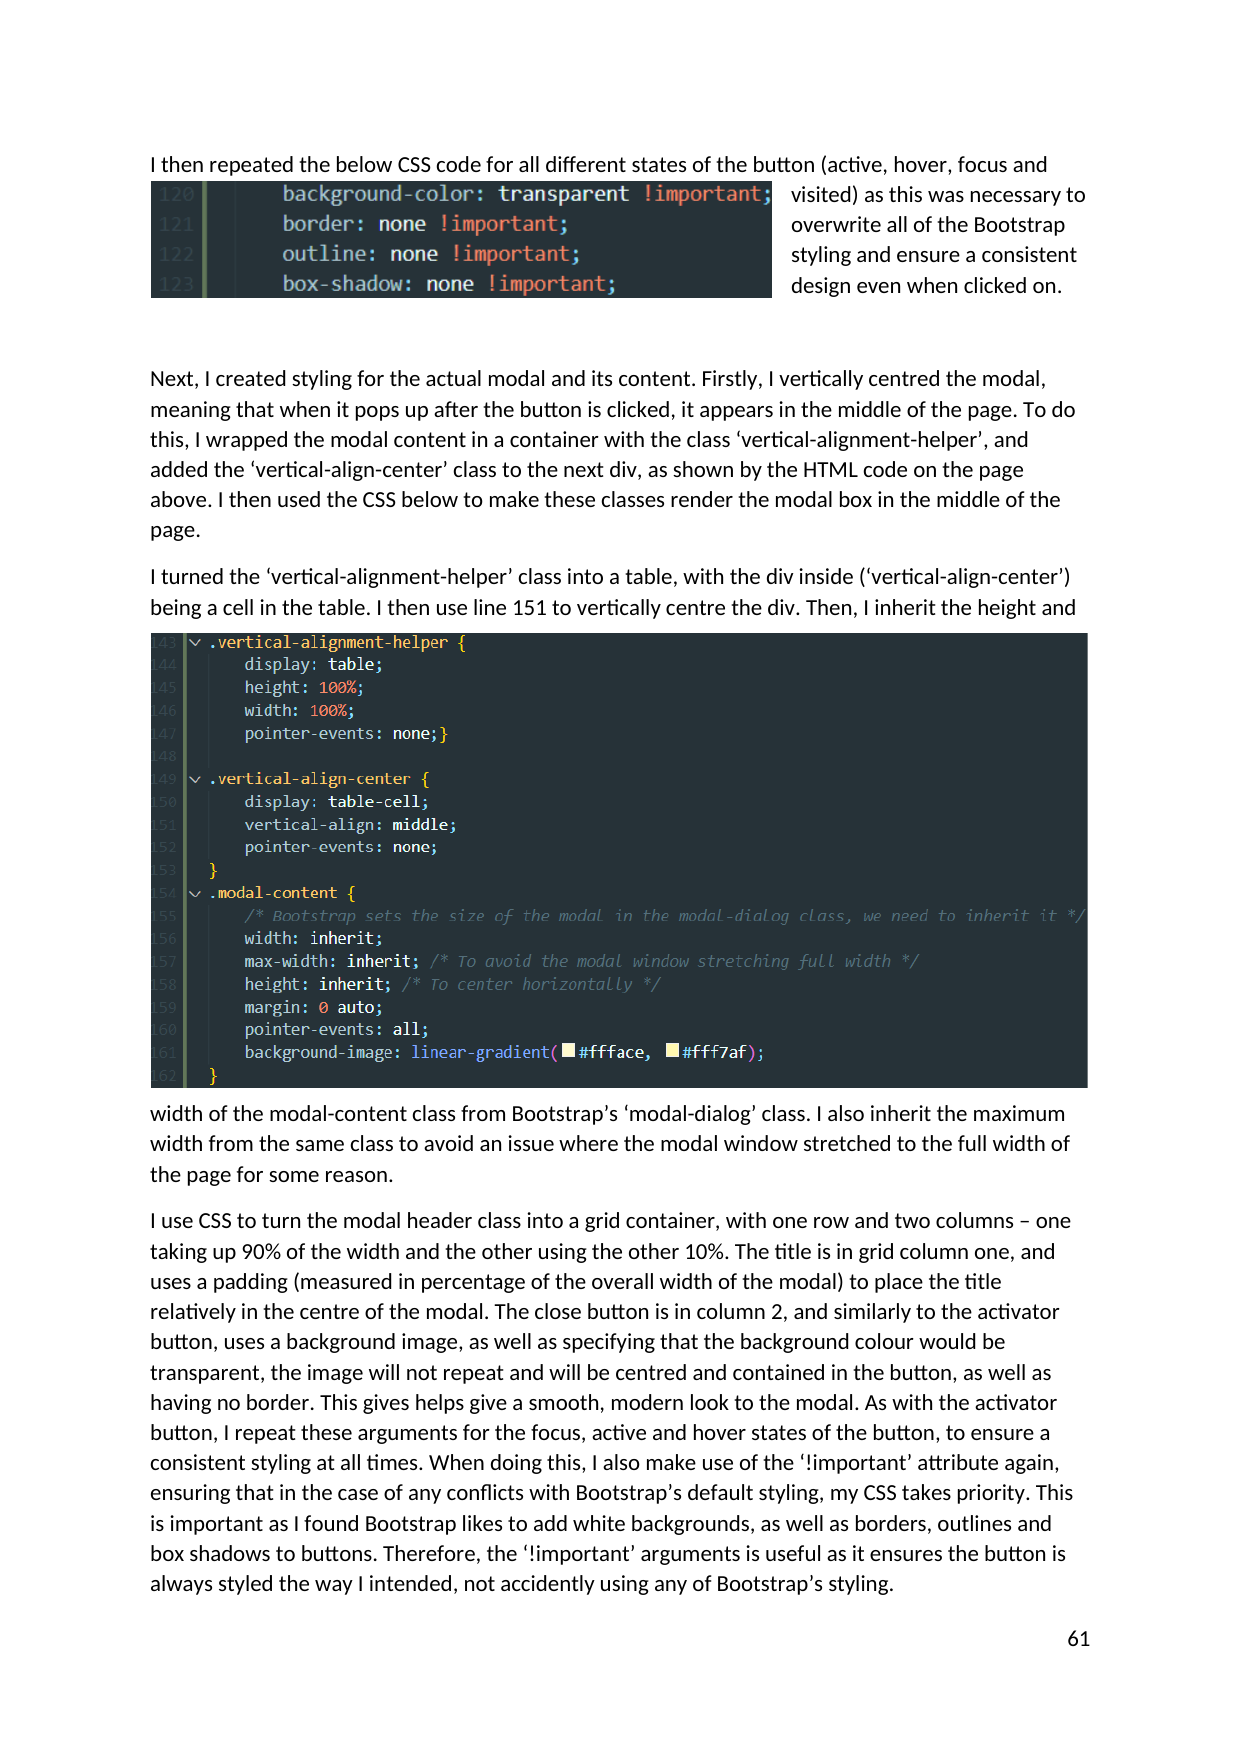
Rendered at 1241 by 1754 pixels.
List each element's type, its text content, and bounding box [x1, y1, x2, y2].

picture [150, 181, 772, 297]
text I use CSS to turn the modal header class into a grid container, with one row and two columns – one taking up 90% of the width and the other using the other 10%. The title is in grid column one, and uses a padding (measured in percentage of the overall width of the modal) to place the title relatively in the centre of the modal. The close button is in column 2, and similarly to the activator button, uses a background image, as well as specifying that the background colour would be transparent, the image will not repeat and will be centred and contained in the button, as well as having no border. This gives helps give a smooth, modern look to the modal. As with the activator button, I repeat these arguments for the focus, active and hover states of the button, to ensure a consistent styling at all times. When doing this, I also make use of the ‘!important’ attribute again, ensuring that in the case of any conflicts with Bootstrap’s default styling, my CSS takes priority. This is important as I found Bootstrap likes to add white backgrounds, as well as borders, outlines and box shadows to buttons. Therefore, the ‘!important’ arguments is useful as it ensures the button is always styled the way I intended, not accidently using any of Bootstrap’s styling. [150, 1207, 1090, 1597]
text Next, I created styling for the actual modal and its content. Firstly, I vertically centred the modal, meaning that when it pops up after the button is clicked, it appears in the middle of the page. To do this, I wrapped the modal content in a container with the class ‘vertical-alignment-helper’, and added the ‘vertical-align-center’ class to the next div, as shown by the HTML code on the page above. I then used the CSS below to make these classes render the modal box in the middle of the page. [150, 364, 1090, 544]
picture [150, 633, 1087, 1087]
